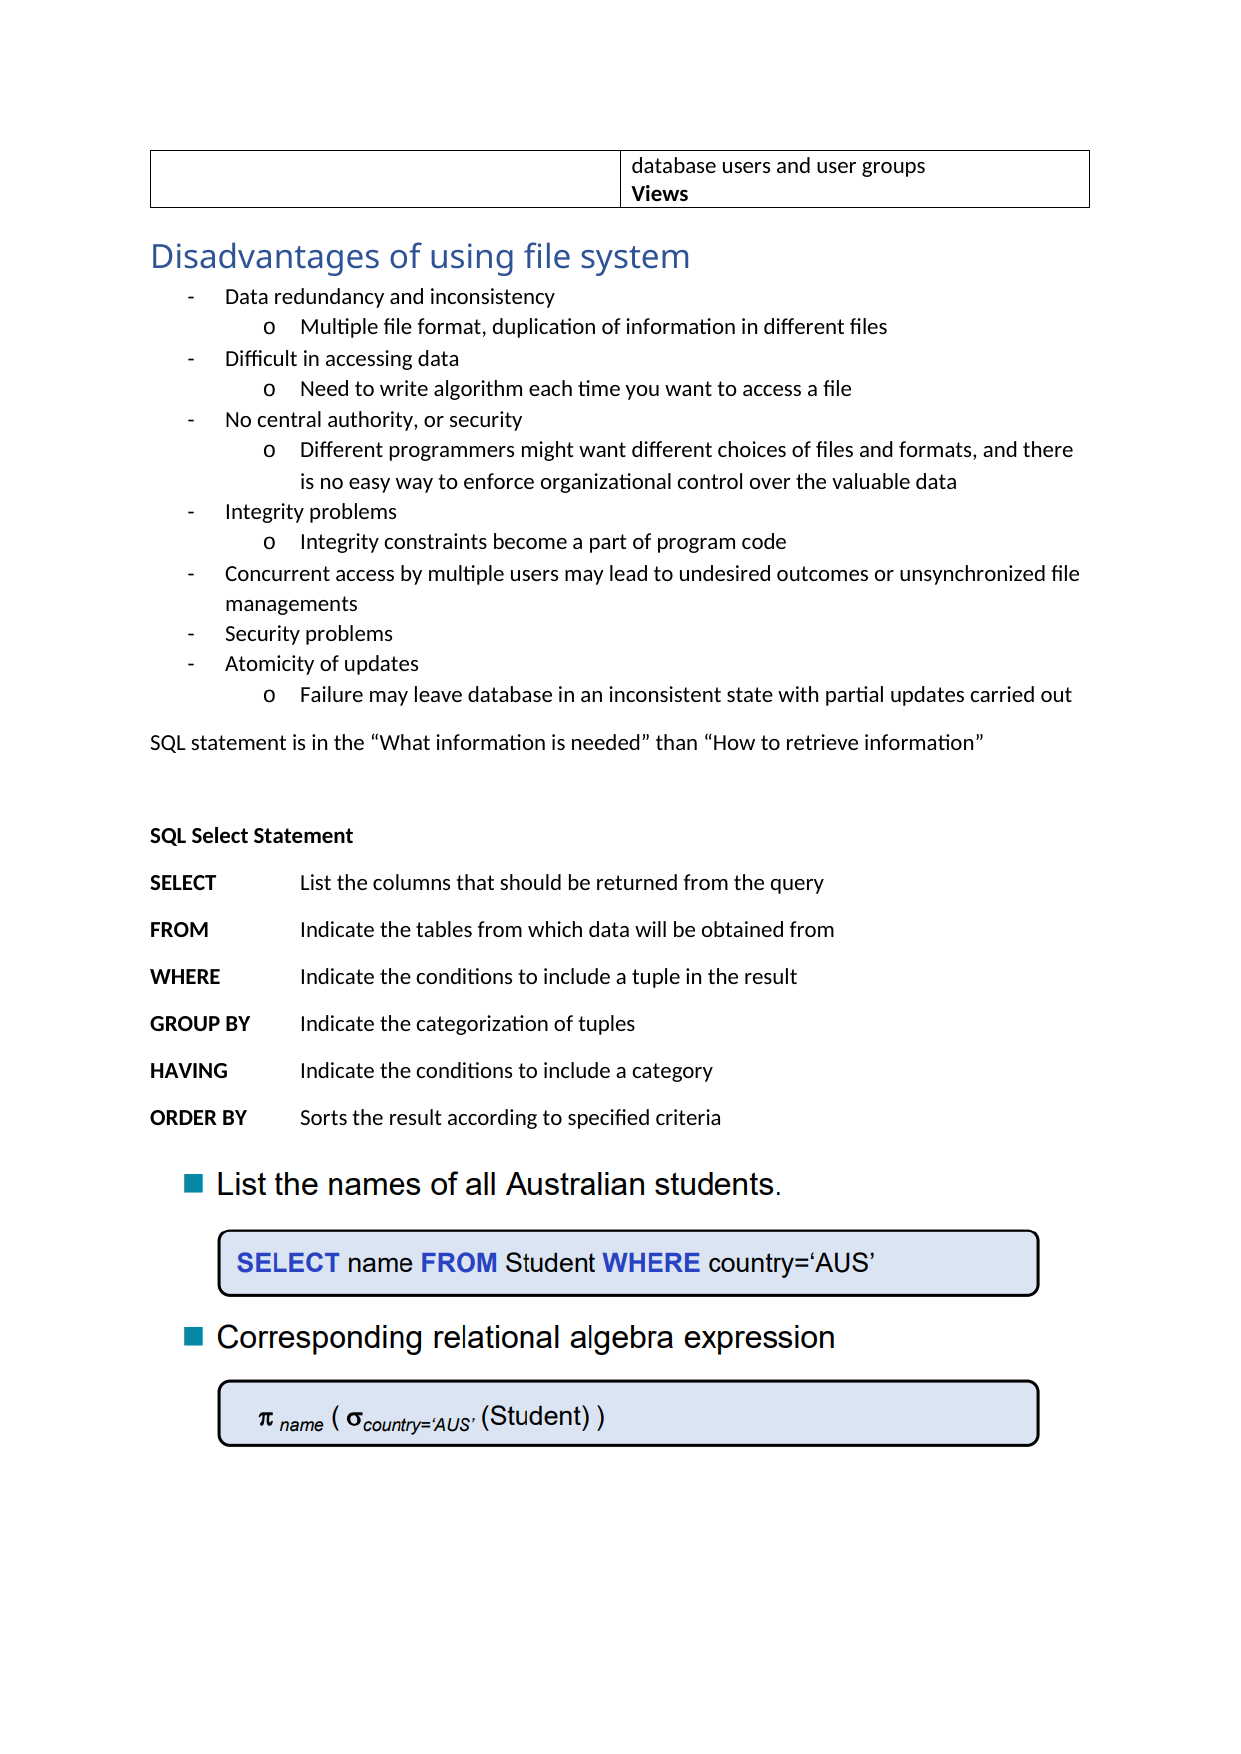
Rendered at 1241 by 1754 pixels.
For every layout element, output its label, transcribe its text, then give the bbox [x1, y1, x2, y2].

text SELECT List the columns that should be returned from the query [150, 868, 1090, 896]
list Failure may leave database in an inconsistent state with partial updates carried out [262, 680, 1090, 709]
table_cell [151, 151, 620, 207]
list Atomicity of updates [187, 649, 1090, 677]
list Need to write algorithm each time you want to access a file [262, 374, 1090, 403]
text WHERE Indicate the conditions to include a tuple in the result [150, 962, 1090, 990]
list Different programmers might want different choices of files and formats, and there is no easy way to enforce organizational control over the valuable data [262, 436, 1090, 495]
list No central authority, or security [187, 405, 1090, 433]
text SQL Select Statement [150, 822, 1090, 849]
text ORDER BY Sorts the result according to specified criteria [150, 1103, 1090, 1131]
list Integrity constraints become a part of program code [262, 527, 1090, 557]
text SQL statement is in the “What information is needed” than “How to retrieve information” [150, 728, 1090, 756]
text FROM Indicate the tables from which data will be obtained from [150, 915, 1090, 943]
list Concurrent access by multiple users may lead to undesired outcomes or unsynchronized file managements [187, 559, 1090, 617]
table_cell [621, 151, 1089, 207]
text GROUP BY Indicate the categorization of tuples [150, 1009, 1090, 1037]
subtitle Disadvantages of using file system [150, 233, 1090, 278]
list Security problems [187, 619, 1090, 647]
list Integrity problems [187, 497, 1090, 525]
list Difficult in accessing data [187, 344, 1090, 372]
text HAVING Indicate the conditions to include a category [150, 1056, 1090, 1084]
list Data redundancy and inconsistency [187, 282, 1090, 310]
picture [150, 1149, 1091, 1479]
list Multiple file format, duplication of information in different files [262, 312, 1090, 341]
